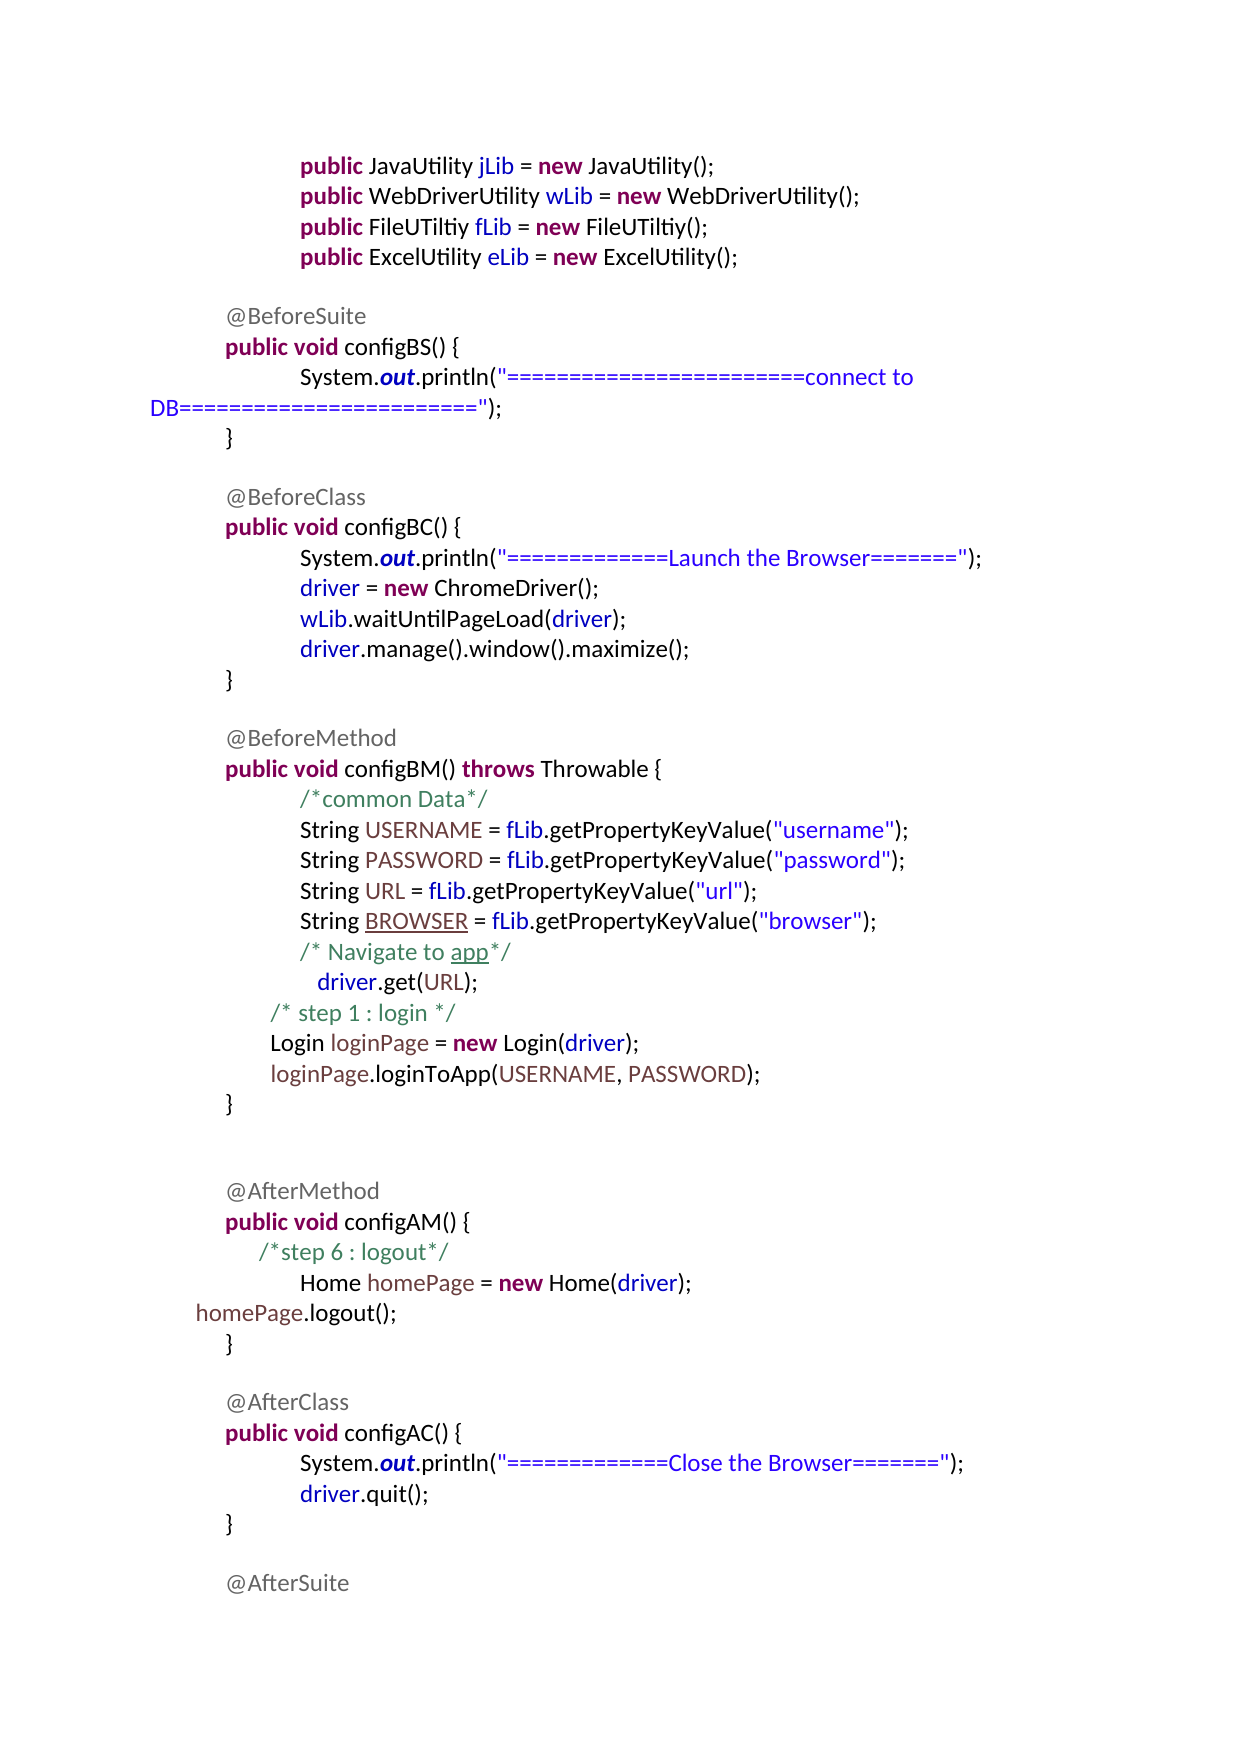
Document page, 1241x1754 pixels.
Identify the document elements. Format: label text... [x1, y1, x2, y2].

text public void configAM() { [150, 1206, 1090, 1236]
text @AfterClass [150, 1386, 1090, 1417]
text public void configBM() throws Throwable { [150, 753, 1090, 783]
text @BeforeClass [150, 481, 1090, 511]
text driver.get(URL); [150, 967, 1090, 997]
text public void configBS() { [150, 331, 1090, 361]
text Login loginPage = new Login(driver); [150, 1028, 1090, 1058]
text public JavaUtility jLib = new JavaUtility(); [150, 150, 1090, 181]
text loginPage.loginToApp(USERNAME, PASSWORD); [150, 1058, 1090, 1089]
text @AfterMethod [150, 1175, 1090, 1206]
text } [150, 422, 1090, 453]
text homePage.logout(); [150, 1297, 1090, 1328]
text } [150, 1328, 1090, 1358]
text wLib.waitUntilPageLoad(driver); [150, 603, 1090, 633]
text public WebDriverUtility wLib = new WebDriverUtility(); [150, 181, 1090, 211]
text Home homePage = new Home(driver); [150, 1267, 1090, 1297]
text /*step 6 : logout*/ [150, 1236, 1090, 1267]
text driver.manage().window().maximize(); [150, 633, 1090, 664]
text public ExcelUtility eLib = new ExcelUtility(); [150, 242, 1090, 272]
text /* Navigate to app*/ [150, 936, 1090, 967]
text System.out.println("=============Launch the Browser======="); [150, 542, 1090, 572]
text } [150, 664, 1090, 694]
text System.out.println("========================connect to DB========================"); [150, 361, 1090, 422]
text } [150, 1508, 1090, 1539]
text @AfterSuite [150, 1567, 1090, 1597]
text @BeforeSuite [150, 300, 1090, 331]
text driver = new ChromeDriver(); [150, 572, 1090, 603]
text String URL = fLib.getPropertyKeyValue("url"); [150, 875, 1090, 906]
text String BROWSER = fLib.getPropertyKeyValue("browser"); [150, 906, 1090, 936]
text public void configAC() { [150, 1417, 1090, 1447]
text String USERNAME = fLib.getPropertyKeyValue("username"); [150, 814, 1090, 844]
text public void configBC() { [150, 511, 1090, 542]
text } [150, 1089, 1090, 1119]
text driver.quit(); [150, 1478, 1090, 1508]
text System.out.println("=============Close the Browser======="); [150, 1447, 1090, 1478]
text public FileUTiltiy fLib = new FileUTiltiy(); [150, 211, 1090, 242]
text @BeforeMethod [150, 722, 1090, 753]
text String PASSWORD = fLib.getPropertyKeyValue("password"); [150, 844, 1090, 875]
text /*common Data*/ [150, 783, 1090, 814]
text /* step 1 : login */ [150, 997, 1090, 1028]
